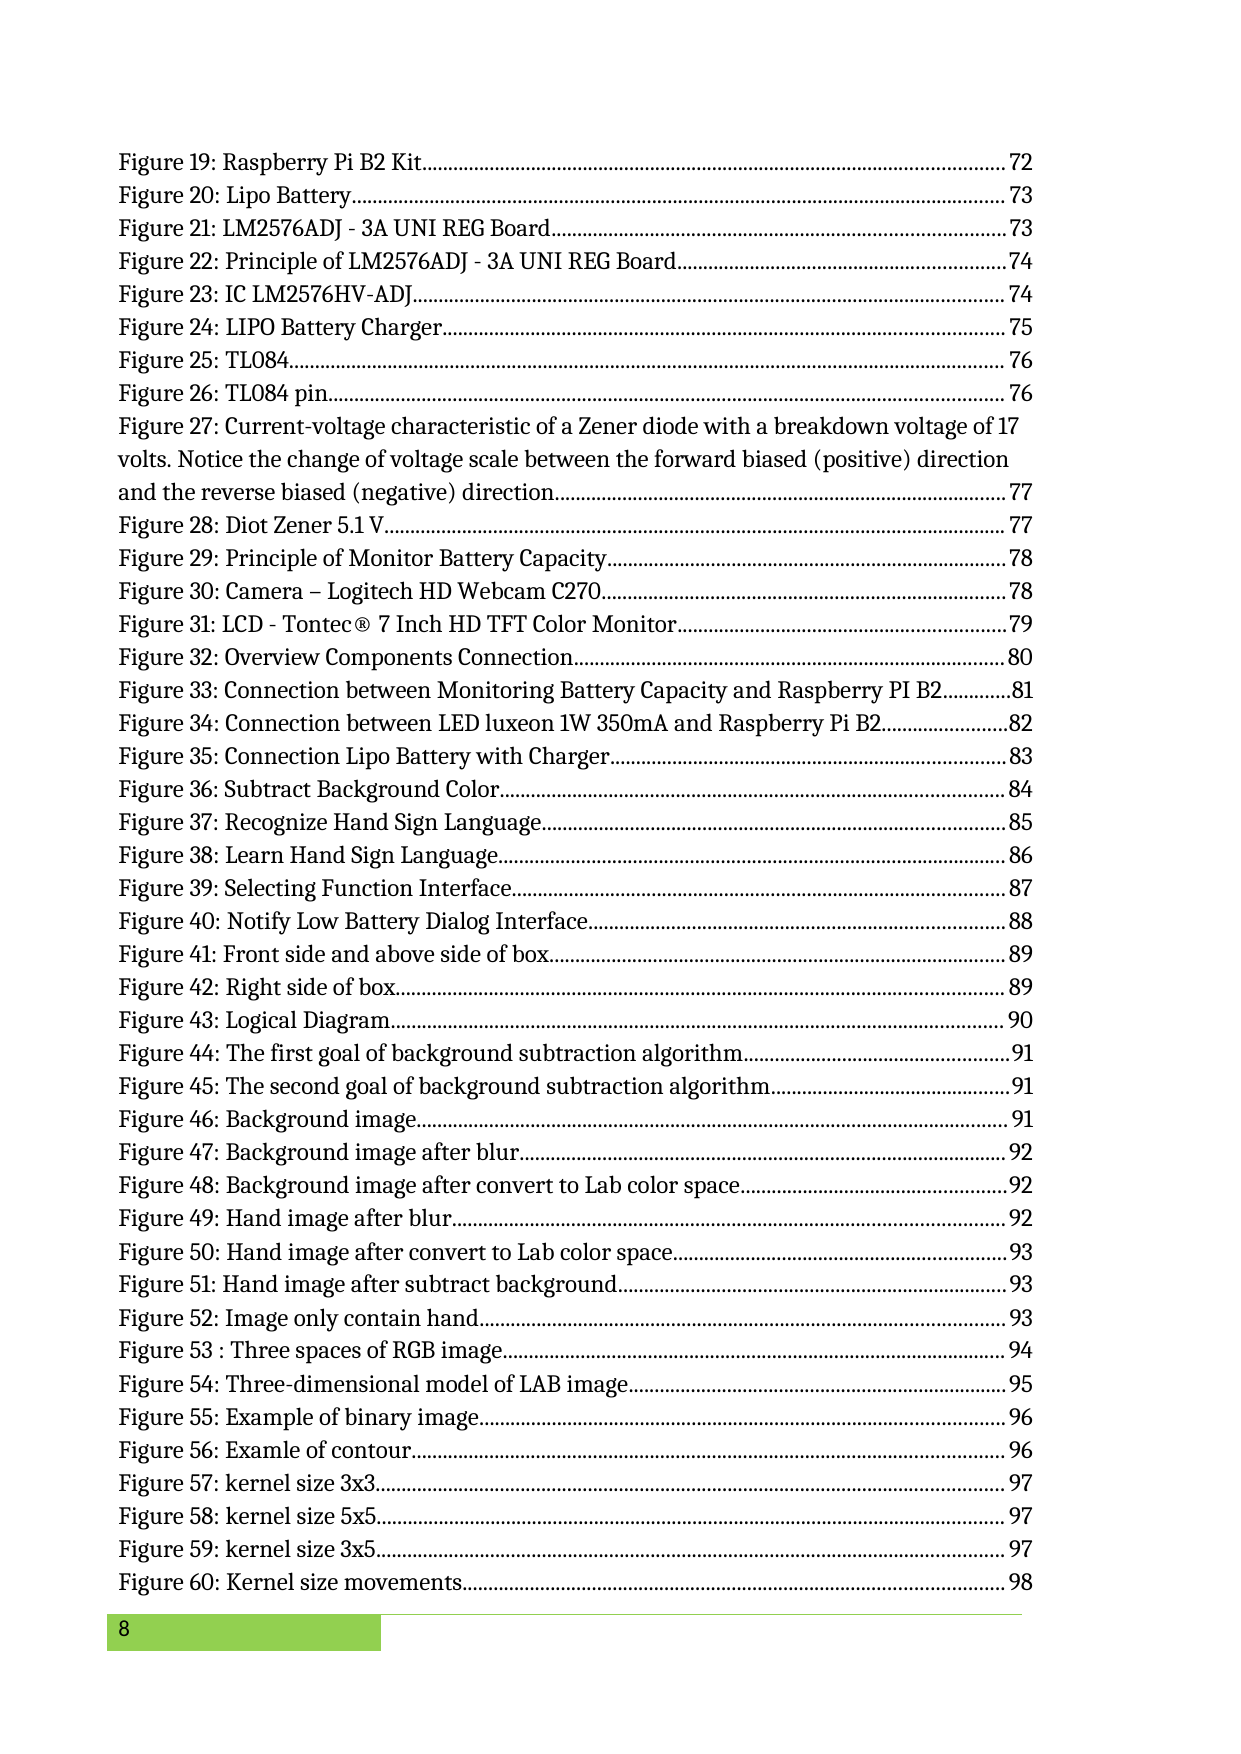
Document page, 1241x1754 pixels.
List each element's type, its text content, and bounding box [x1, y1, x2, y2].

text Figure 19: Raspberry Pi B2 Kit 72 [118, 148, 1033, 176]
text Figure 22: Principle of LM2576ADJ - 3A UNI REG Board 74 [118, 247, 1033, 276]
text Figure 48: Background image after convert to Lab color space 92 [118, 1171, 1033, 1200]
text Figure 42: Right side of box 89 [118, 973, 1033, 1002]
text Figure 56: Examle of contour 96 [118, 1436, 1033, 1464]
text Figure 59: kernel size 3x5 97 [118, 1534, 1033, 1563]
text Figure 33: Connection between Monitoring Battery Capacity and Raspberry PI B2 81 [118, 676, 1033, 705]
text Figure 38: Learn Hand Sign Language 86 [118, 841, 1033, 870]
text Figure 49: Hand image after blur 92 [118, 1204, 1033, 1233]
text Figure 25: TL084 76 [118, 346, 1033, 374]
text Figure 52: Image only contain hand 93 [118, 1303, 1033, 1332]
text Figure 36: Subtract Background Color 84 [118, 775, 1033, 804]
text Figure 51: Hand image after subtract background 93 [118, 1270, 1033, 1299]
text Figure 44: The first goal of background subtraction algorithm 91 [118, 1039, 1033, 1068]
text Figure 58: kernel size 5x5 97 [118, 1502, 1033, 1530]
text Figure 37: Recognize Hand Sign Language 85 [118, 808, 1033, 837]
text Figure 40: Notify Low Battery Dialog Interface 88 [118, 907, 1033, 936]
text Figure 57: kernel size 3x3 97 [118, 1468, 1033, 1497]
text Figure 41: Front side and above side of box 89 [118, 940, 1033, 969]
text Figure 21: LM2576ADJ - 3A UNI REG Board 73 [118, 214, 1033, 242]
text Figure 30: Camera – Logitech HD Webcam C270 78 [118, 577, 1033, 606]
text Figure 43: Logical Diagram 90 [118, 1006, 1033, 1035]
text Figure 27: Current-voltage characteristic of a Zener diode with a breakdown voltage of 17 volts. Notice the change of voltage scale between the forward biased (positive) direction and the reverse biased (negative) direction. 77 [118, 412, 1033, 507]
text Figure 31: LCD - Tontec® 7 Inch HD TFT Color Monitor 79 [118, 610, 1033, 639]
text Figure 32: Overview Components Connection 80 [118, 643, 1033, 672]
text Figure 29: Principle of Monitor Battery Capacity 78 [118, 544, 1033, 573]
text Figure 50: Hand image after convert to Lab color space 93 [118, 1237, 1033, 1266]
text Figure 34: Connection between LED luxeon 1W 350mA and Raspberry Pi B2 82 [118, 709, 1033, 738]
text Figure 46: Background image 91 [118, 1105, 1033, 1134]
text Figure 60: Kernel size movements 98 [118, 1568, 1033, 1596]
text Figure 54: Three-dimensional model of LAB image 95 [118, 1369, 1033, 1398]
text Figure 28: Diot Zener 5.1 V 77 [118, 511, 1033, 540]
text Figure 35: Connection Lipo Battery with Charger 83 [118, 742, 1033, 771]
text Figure 23: IC LM2576HV-ADJ 74 [118, 280, 1033, 308]
text Figure 39: Selecting Function Interface 87 [118, 874, 1033, 903]
text Figure 24: LIPO Battery Charger 75 [118, 313, 1033, 342]
text Figure 45: The second goal of background subtraction algorithm 91 [118, 1072, 1033, 1101]
text Figure 20: Lipo Battery 73 [118, 181, 1033, 209]
text Figure 47: Background image after blur 92 [118, 1138, 1033, 1167]
text Figure 55: Example of binary image 96 [118, 1402, 1033, 1431]
text Figure 26: TL084 pin 76 [118, 379, 1033, 408]
text Figure 53 : Three spaces of RGB image 94 [118, 1336, 1033, 1365]
